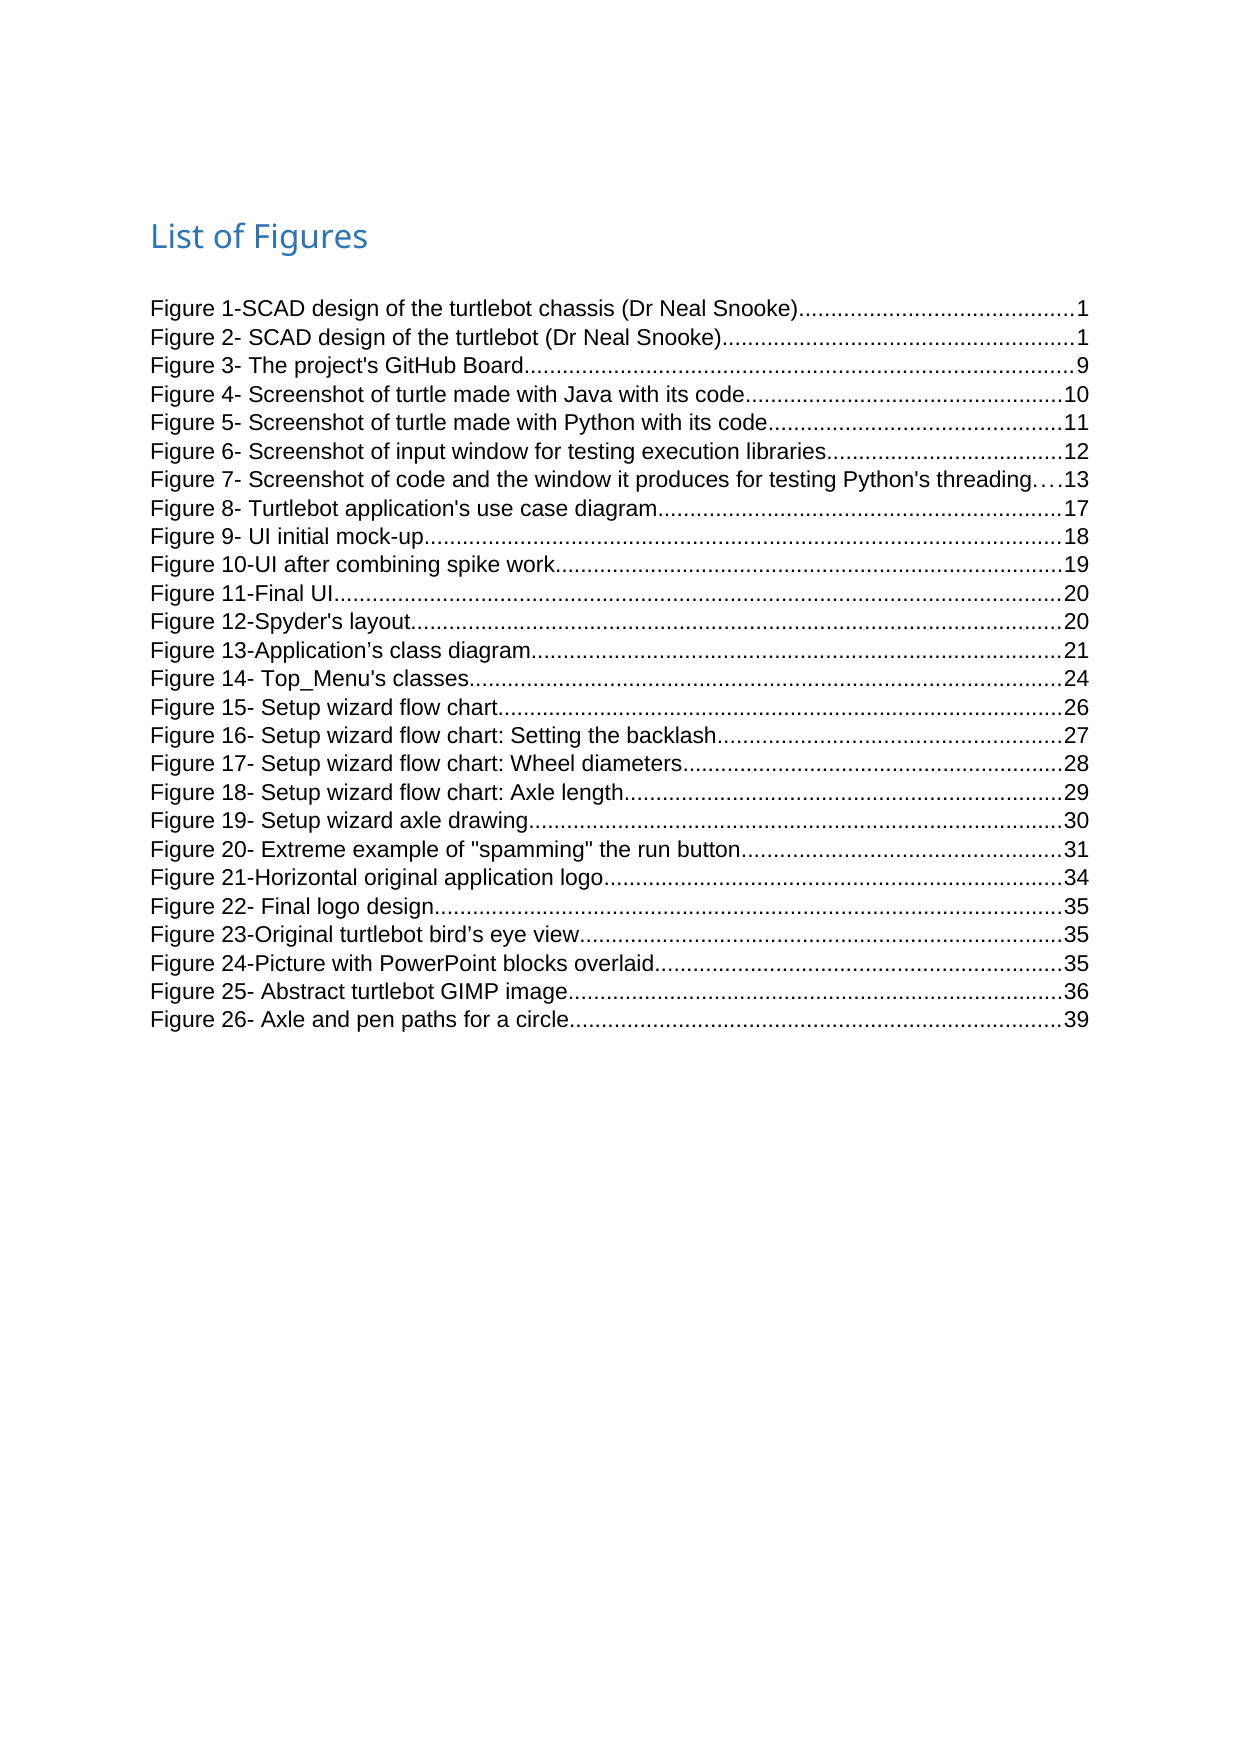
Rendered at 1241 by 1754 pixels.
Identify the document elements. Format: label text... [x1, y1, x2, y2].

text Figure 15- Setup wizard flow chart 26 [150, 693, 1090, 720]
text Figure 16- Setup wizard flow chart: Setting the backlash 27 [150, 722, 1090, 748]
text Figure 26- Axle and pen paths for a circle 39 [150, 1006, 1090, 1033]
text Figure 23-Original turtlebot bird’s eye view 35 [150, 921, 1090, 947]
text Figure 1-SCAD design of the turtlebot chassis (Dr Neal Snooke) 1 [150, 295, 1090, 322]
text Figure 10-UI after combining spike work 19 [150, 551, 1090, 578]
text Figure 8- Turtlebot application's use case diagram 17 [150, 494, 1090, 521]
text Figure 5- Screenshot of turtle made with Python with its code 11 [150, 409, 1090, 436]
text Figure 13-Application’s class diagram 21 [150, 637, 1090, 663]
text Figure 6- Screenshot of input window for testing execution libraries 12 [150, 438, 1090, 464]
text Figure 21-Horizontal original application logo 34 [150, 864, 1090, 891]
text Figure 11-Final UI 20 [150, 580, 1090, 606]
text Figure 9- UI initial mock-up 18 [150, 523, 1090, 549]
text Figure 25- Abstract turtlebot GIMP image 36 [150, 978, 1090, 1004]
text Figure 2- SCAD design of the turtlebot (Dr Neal Snooke) 1 [150, 324, 1090, 350]
text Figure 20- Extreme example of "spamming" the run button 31 [150, 836, 1090, 862]
text Figure 14- Top_Menu's classes 24 [150, 665, 1090, 691]
text Figure 19- Setup wizard axle drawing 30 [150, 807, 1090, 834]
text Figure 7- Screenshot of code and the window it produces for testing Python's threading 13 [150, 466, 1090, 492]
text List of Figures [150, 212, 1090, 258]
text Figure 17- Setup wizard flow chart: Wheel diameters 28 [150, 750, 1090, 777]
text Figure 22- Final logo design 35 [150, 893, 1090, 919]
text Figure 4- Screenshot of turtle made with Java with its code 10 [150, 381, 1090, 407]
text Figure 3- The project's GitHub Board 9 [150, 352, 1090, 379]
text Figure 18- Setup wizard flow chart: Axle length 29 [150, 779, 1090, 805]
text Figure 12-Spyder's layout 20 [150, 608, 1090, 634]
text Figure 24-Picture with PowerPoint blocks overlaid 35 [150, 949, 1090, 976]
